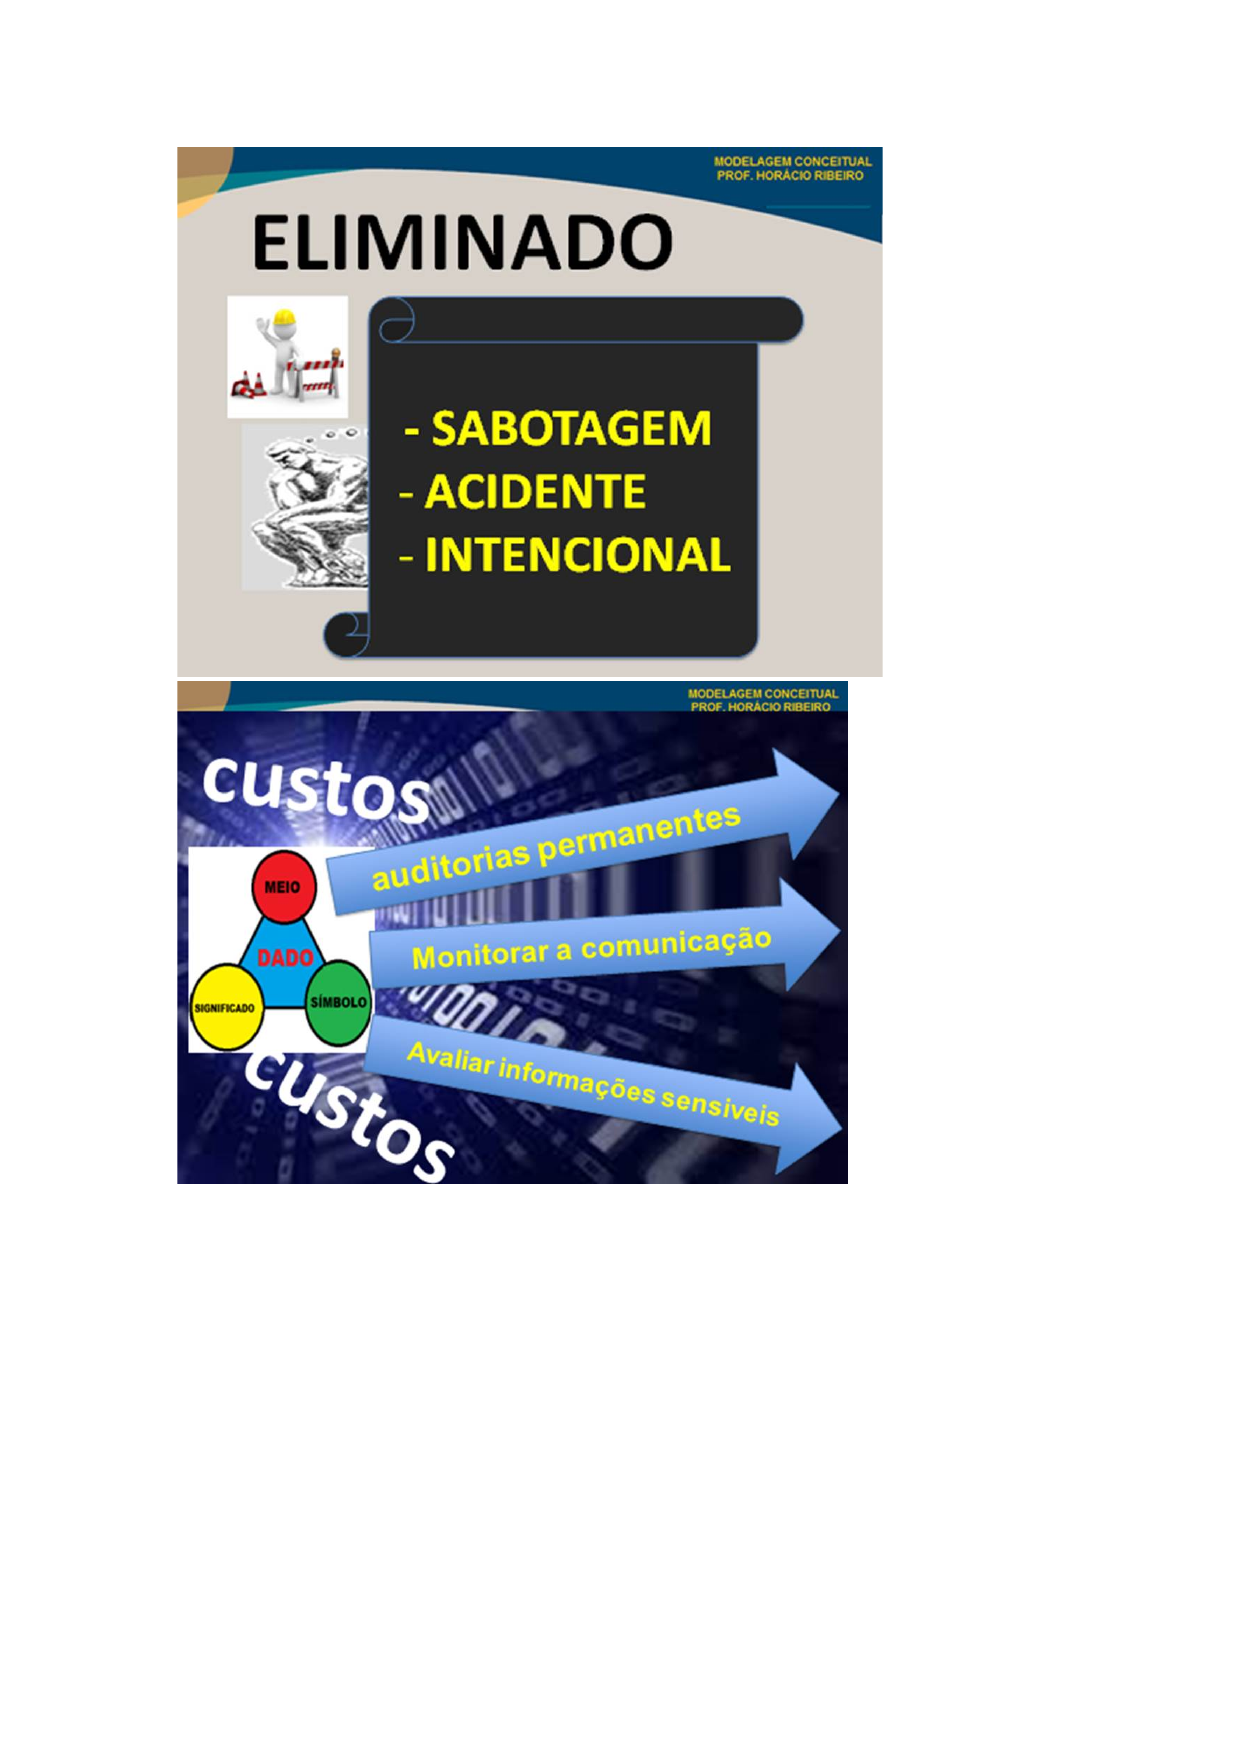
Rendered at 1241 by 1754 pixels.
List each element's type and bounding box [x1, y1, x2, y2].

picture [177, 681, 848, 1184]
picture [177, 147, 883, 677]
